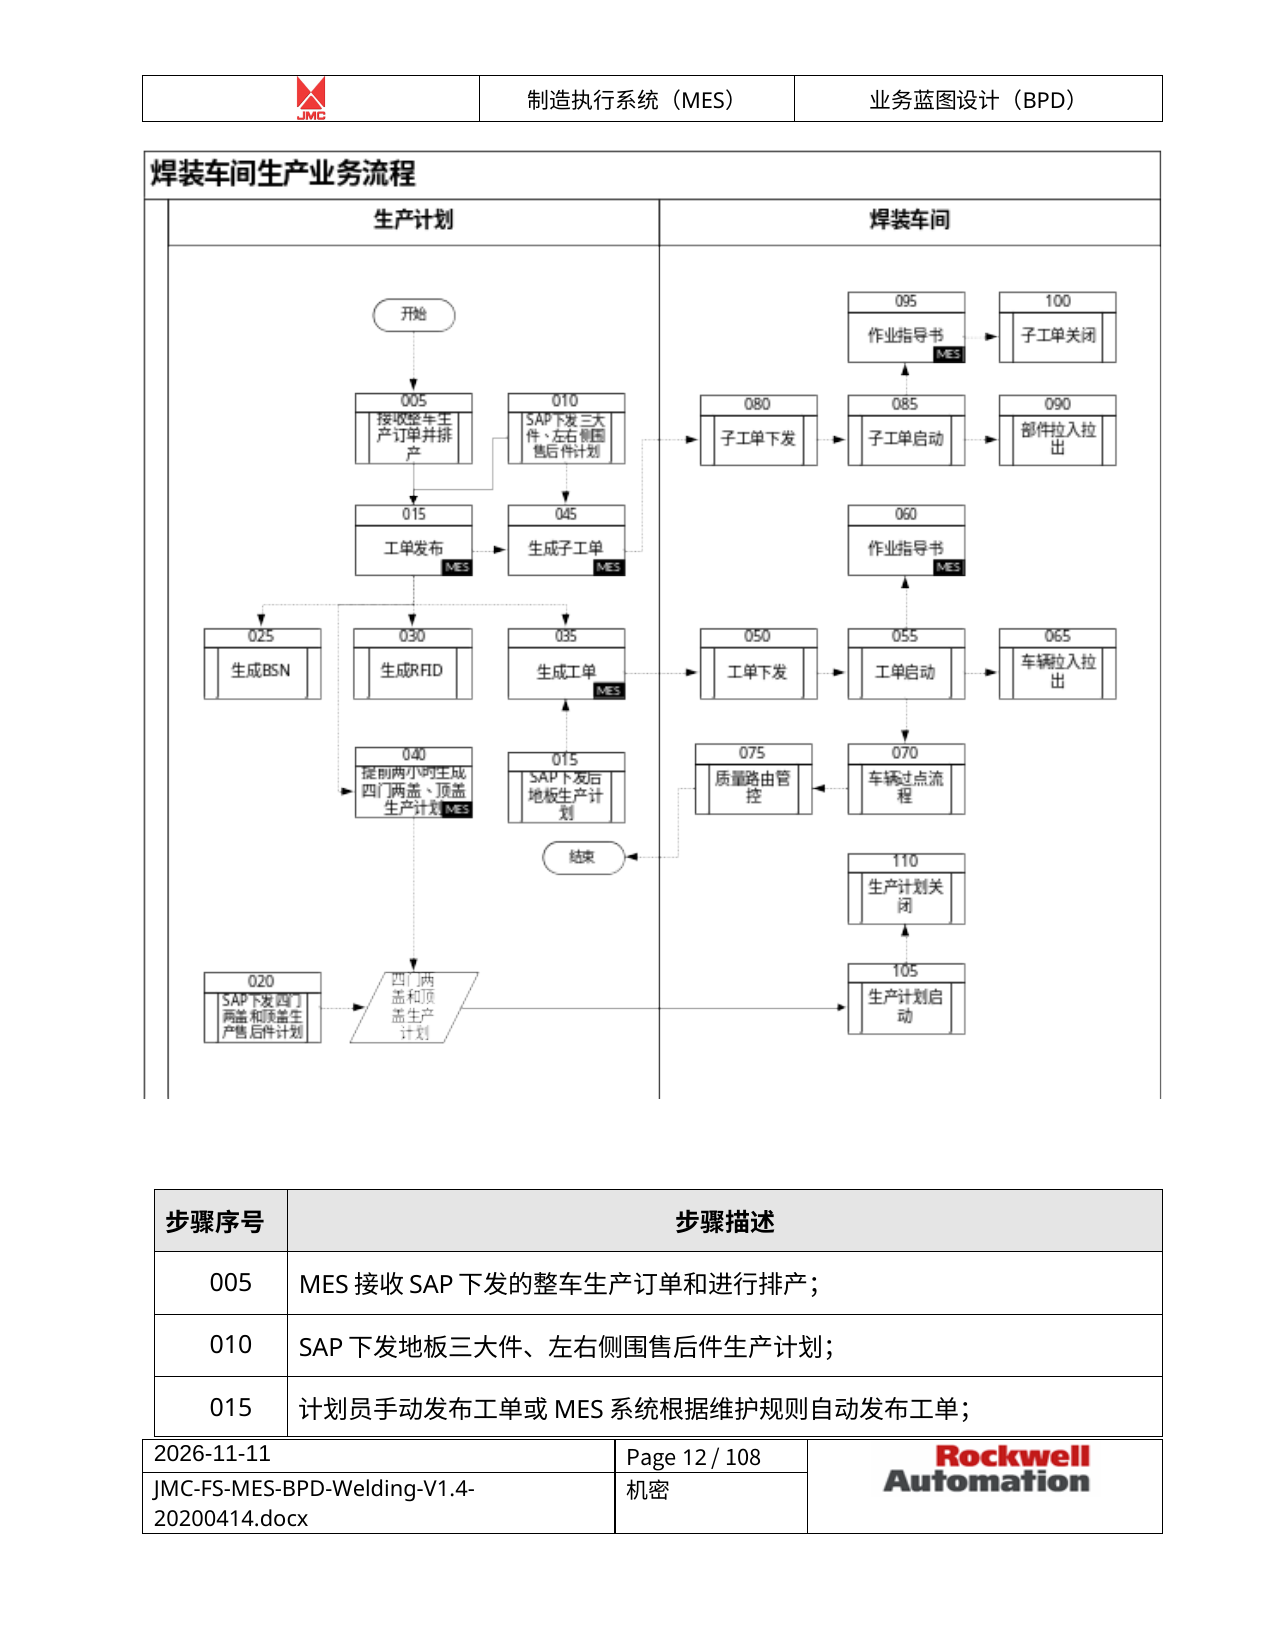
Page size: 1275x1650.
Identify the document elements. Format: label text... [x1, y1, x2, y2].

table_cell 010 [155, 1315, 287, 1376]
table_cell 计划员手动发布工单或MES系统根据维护规则自动发布工单； [288, 1377, 1162, 1436]
table_header 步骤序号 [155, 1190, 287, 1251]
table_cell 015 [155, 1377, 287, 1436]
picture [868, 1440, 1101, 1497]
table_cell MES接收SAP下发的整车生产订单和进行排产； [288, 1252, 1162, 1313]
table_cell SAP下发地板三大件、左右侧围售后件生产计划； [288, 1315, 1162, 1376]
table_header 步骤描述 [288, 1190, 1162, 1251]
picture [296, 76, 326, 121]
table_cell 005 [155, 1252, 287, 1313]
